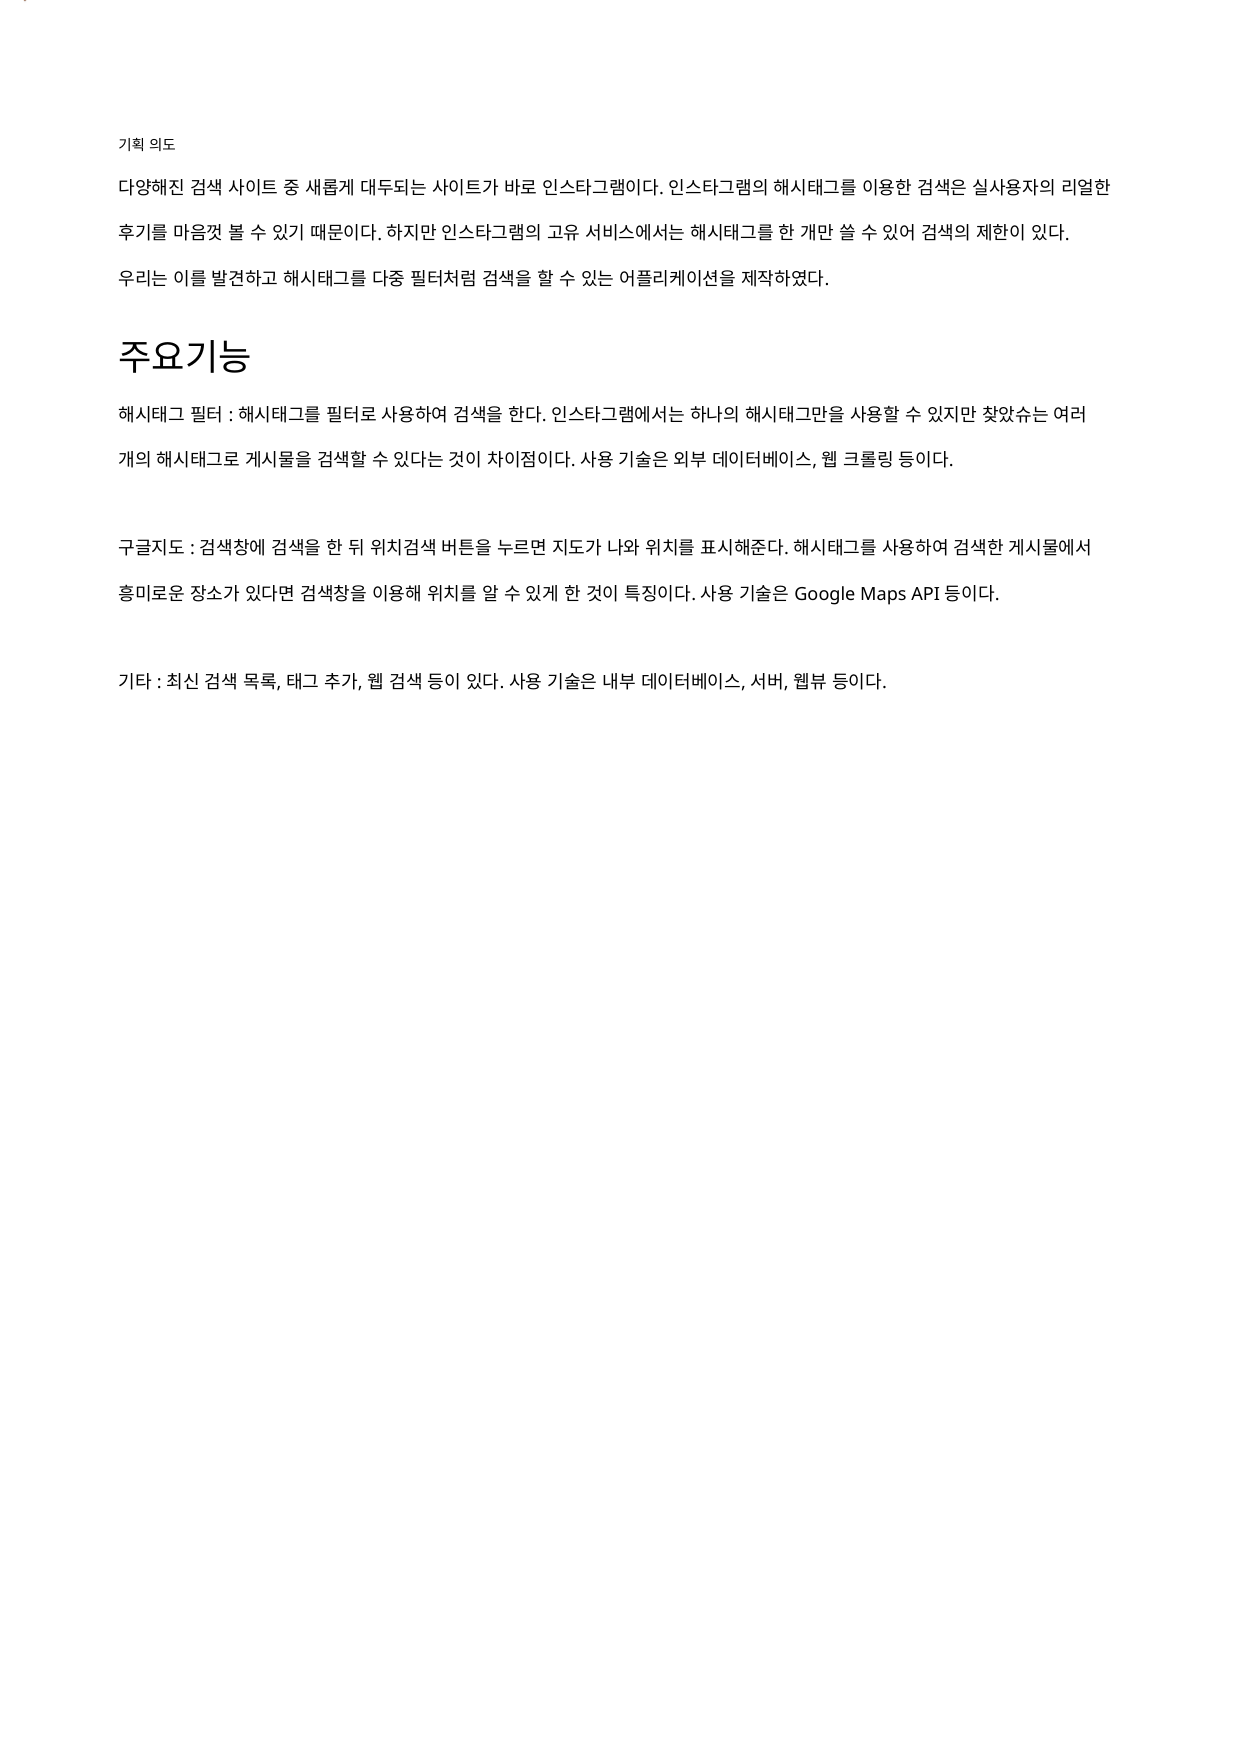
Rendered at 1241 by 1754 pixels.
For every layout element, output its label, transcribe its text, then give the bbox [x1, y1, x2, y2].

title 팀원 : 유정주, 김륜하, 박예진기획 의도 [118, 118, 1122, 154]
subtitle 다양해진 검색 사이트 중 새롭게 대두되는 사이트가 바로 인스타그램이다. 인스타그램의 해시태그를 이용한 검색은 실사용자의 리얼한 후기를 마음껏 볼 수 있기 때문이다. 하지만 인스타그램의 고유 서비스에서는 해시태그를 한 개만 쓸 수 있어 검색의 제한이 있다. 우리는 이를 발견하고 해시태그를 다중 필터처럼 검색을 할 수 있는 어플리케이션을 제작하였다. [118, 154, 1122, 291]
subtitle 기타 : 최신 검색 목록, 태그 추가, 웹 검색 등이 있다. 사용 기술은 내부 데이터베이스, 서버, 웹뷰 등이다. [118, 648, 1122, 693]
title 주요기능 [118, 291, 1122, 381]
subtitle 구글지도 : 검색창에 검색을 한 뒤 위치검색 버튼을 누르면 지도가 나와 위치를 표시해준다. 해시태그를 사용하여 검색한 게시물에서 흥미로운 장소가 있다면 검색창을 이용해 위치를 알 수 있게 한 것이 특징이다. 사용 기술은 Google Maps API 등이다. [118, 514, 1122, 605]
subtitle 해시태그 필터 : 해시태그를 필터로 사용하여 검색을 한다. 인스타그램에서는 하나의 해시태그만을 사용할 수 있지만 찾았슈는 여러 개의 해시태그로 게시물을 검색할 수 있다는 것이 차이점이다. 사용 기술은 외부 데이터베이스, 웹 크롤링 등이다. [118, 381, 1122, 472]
